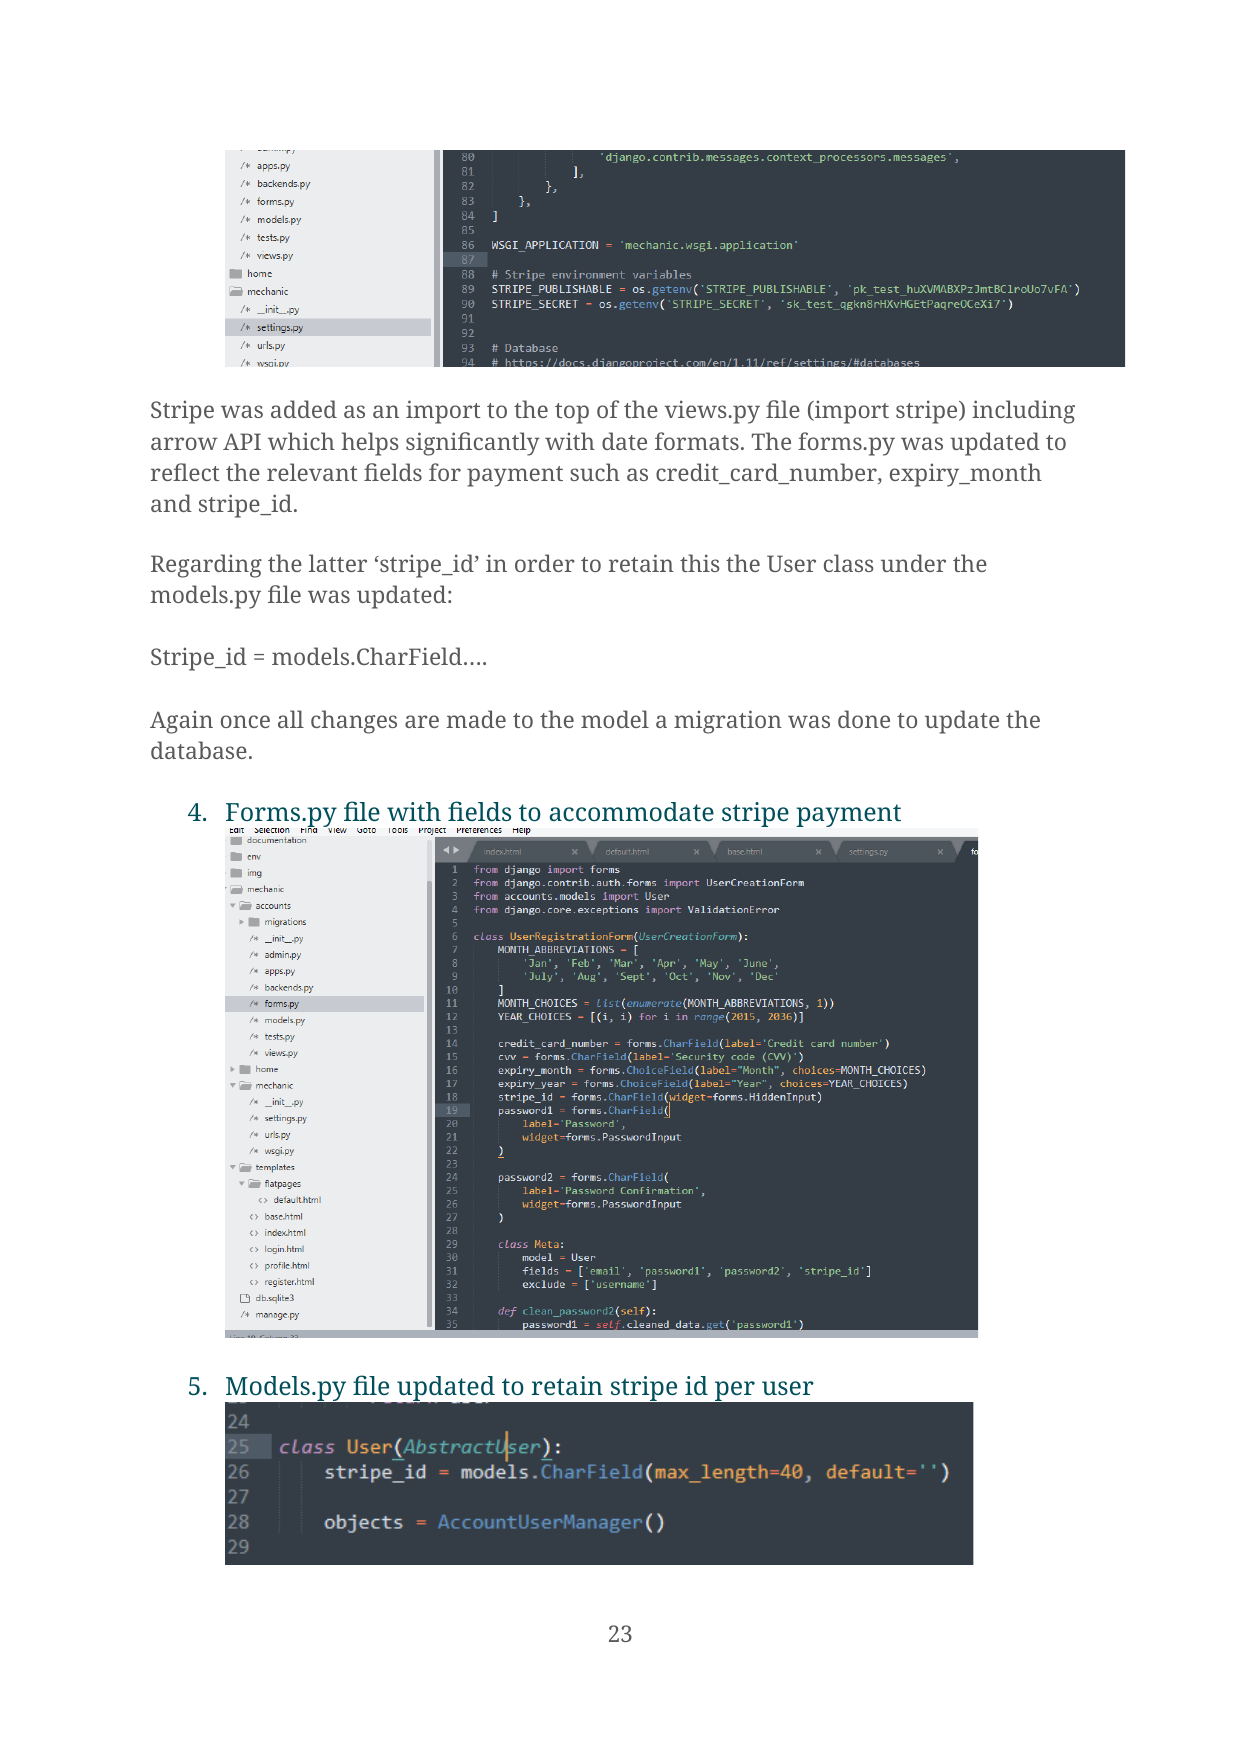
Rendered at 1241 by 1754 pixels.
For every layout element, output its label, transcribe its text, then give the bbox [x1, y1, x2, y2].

list Forms.py file with fields to accommodate stripe payment [187, 794, 1090, 828]
picture [225, 150, 1125, 367]
text Stripe was added as an import to the top of the views.py file (import stripe) including arrow API which helps significantly with date formats. The forms.py was updated to reflect the relevant fields for payment such as credit_card_number, expiry_month and stripe_id. [150, 394, 1090, 519]
picture [225, 828, 979, 1338]
picture [225, 1402, 974, 1565]
text Again once all changes are made to the model a migration was done to update the database. [150, 704, 1090, 766]
list Models.py file updated to retain stripe id per user [187, 1368, 1090, 1403]
text Regarding the latter ‘stripe_id’ in order to retain this the User class under the models.py file was updated: [150, 547, 1090, 610]
text Stripe_id = models.CharField…. [150, 641, 1090, 672]
